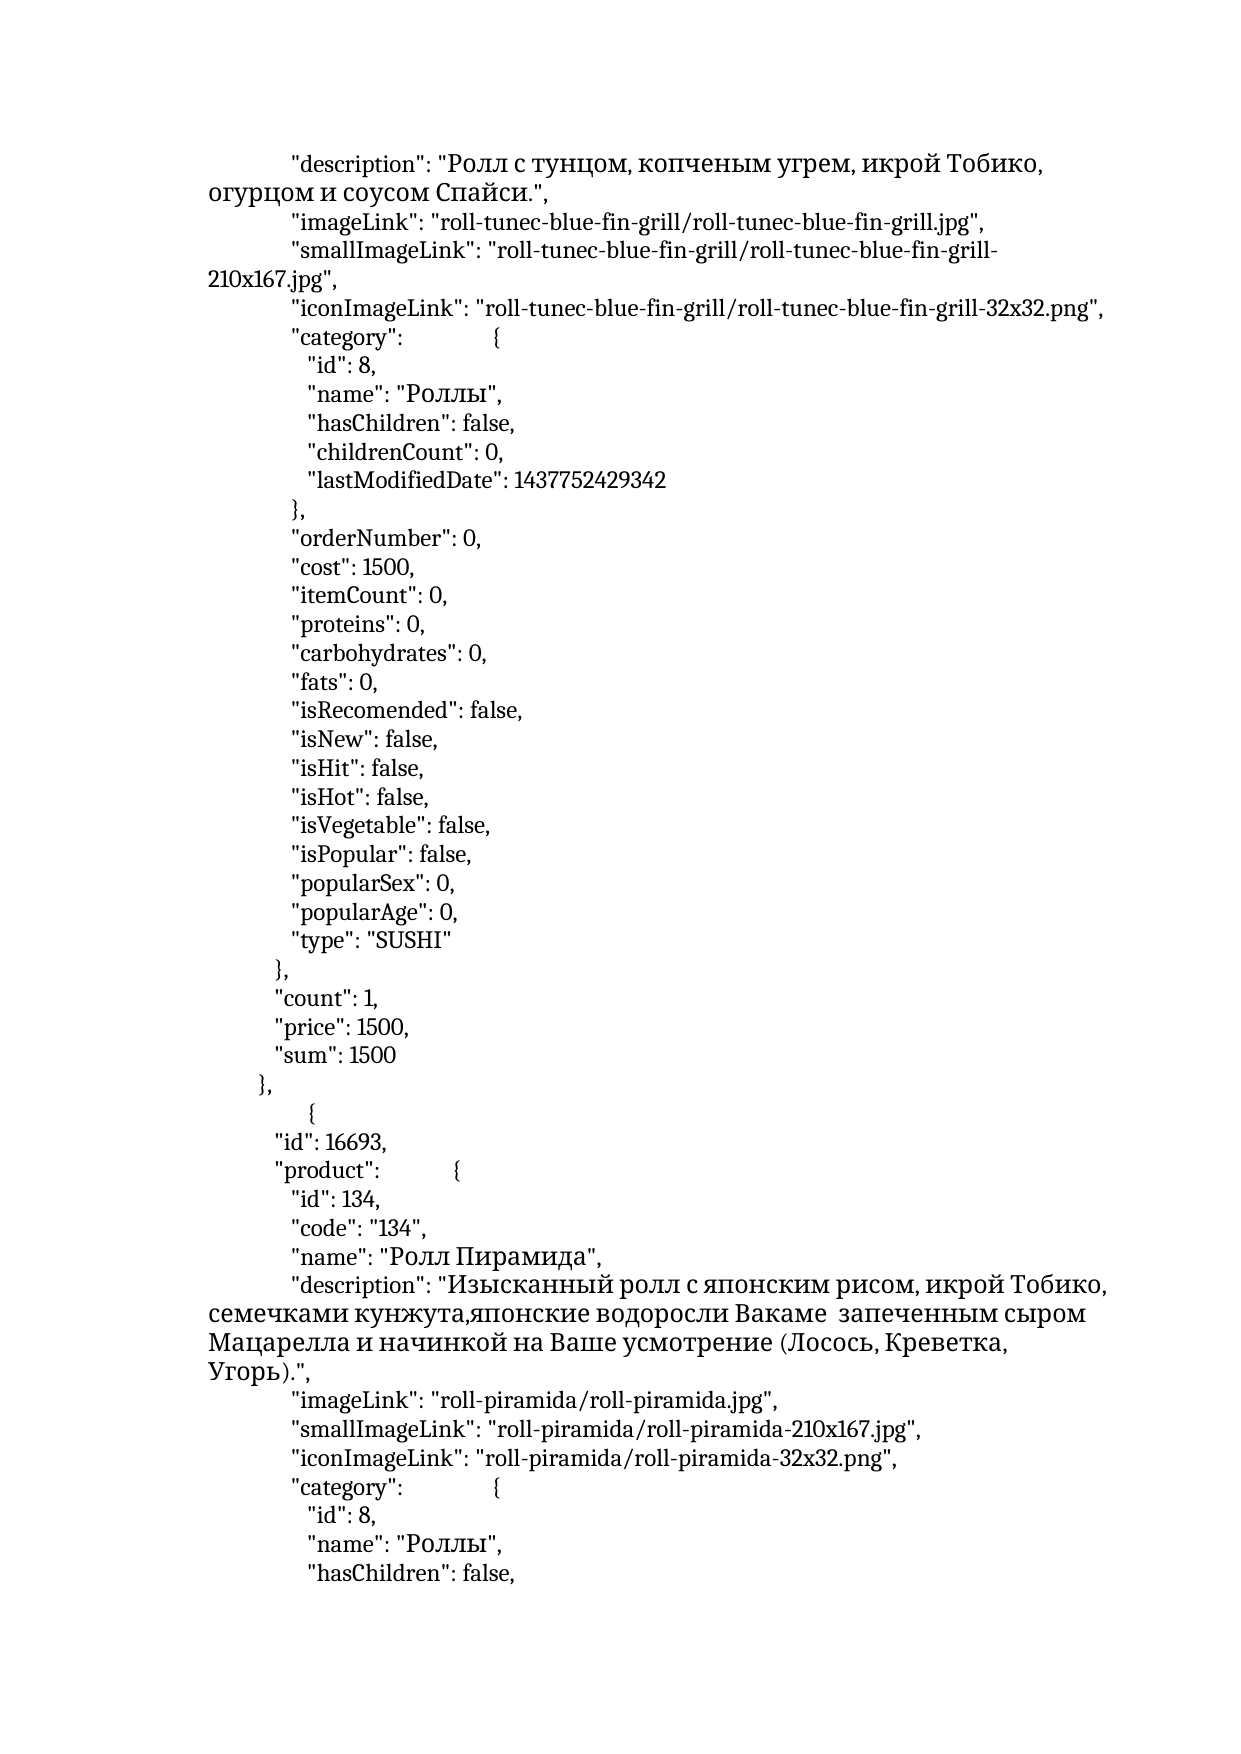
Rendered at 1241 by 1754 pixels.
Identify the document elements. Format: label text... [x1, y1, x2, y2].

text "popularSex": 0, [208, 869, 1108, 897]
text "name": "Роллы", [208, 1530, 1108, 1559]
text "iconImageLink": "roll-piramida/roll-piramida-32x32.png", [208, 1444, 1108, 1472]
text "price": 1500, [208, 1012, 1108, 1041]
text "hasChildren": false, [208, 409, 1108, 437]
text "category": { [208, 322, 1108, 351]
text "isHit": false, [208, 754, 1108, 782]
text "code": "134", [208, 1214, 1108, 1242]
text "id": 16693, [208, 1127, 1108, 1156]
text }, [208, 1070, 1108, 1099]
text "name": "Ролл Пирамида", [208, 1242, 1108, 1271]
text { [208, 1099, 1108, 1127]
text "orderNumber": 0, [208, 524, 1108, 552]
text "id": 8, [208, 351, 1108, 380]
text "id": 134, [208, 1185, 1108, 1214]
text "proteins": 0, [208, 610, 1108, 639]
text }, [208, 495, 1108, 524]
text "smallImageLink": "roll-piramida/roll-piramida-210x167.jpg", [208, 1415, 1108, 1444]
text "category": { [208, 1472, 1108, 1501]
text "lastModifiedDate": 1437752429342 [208, 466, 1108, 495]
text "product": { [208, 1156, 1108, 1185]
text "imageLink": "roll-piramida/roll-piramida.jpg", [208, 1386, 1108, 1415]
text "cost": 1500, [208, 552, 1108, 581]
text "popularAge": 0, [208, 897, 1108, 926]
text "iconImageLink": "roll-tunec-blue-fin-grill/roll-tunec-blue-fin-grill-32x32.png", [208, 294, 1108, 322]
text "isVegetable": false, [208, 811, 1108, 840]
text "count": 1, [208, 984, 1108, 1012]
text "itemCount": 0, [208, 581, 1108, 610]
text "isNew": false, [208, 725, 1108, 754]
text }, [208, 955, 1108, 984]
text "fats": 0, [208, 667, 1108, 696]
text "sum": 1500 [208, 1041, 1108, 1070]
text "description": "Изысканный ролл с японским рисом, икрой Тобико, семечками кунжута,японские водоросли Вакаме запеченным сыром Мацарелла и начинкой на Ваше усмотрение (Лосось, Креветка, Угорь).", [208, 1271, 1108, 1386]
text "imageLink": "roll-tunec-blue-fin-grill/roll-tunec-blue-fin-grill.jpg", [208, 207, 1108, 236]
text "smallImageLink": "roll-tunec-blue-fin-grill/roll-tunec-blue-fin-grill-210x167.jpg", [208, 236, 1108, 294]
text "hasChildren": false, [208, 1559, 1108, 1587]
text "name": "Роллы", [208, 380, 1108, 409]
text "type": "SUSHI" [208, 926, 1108, 955]
text "description": "Ролл с тунцом, копченым угрем, икрой Тобико, огурцом и соусом Спайси.", [208, 150, 1108, 207]
text "isHot": false, [208, 782, 1108, 811]
text "carbohydrates": 0, [208, 639, 1108, 667]
text "isRecomended": false, [208, 696, 1108, 725]
text "isPopular": false, [208, 840, 1108, 869]
text "childrenCount": 0, [208, 437, 1108, 466]
text "id": 8, [208, 1501, 1108, 1530]
